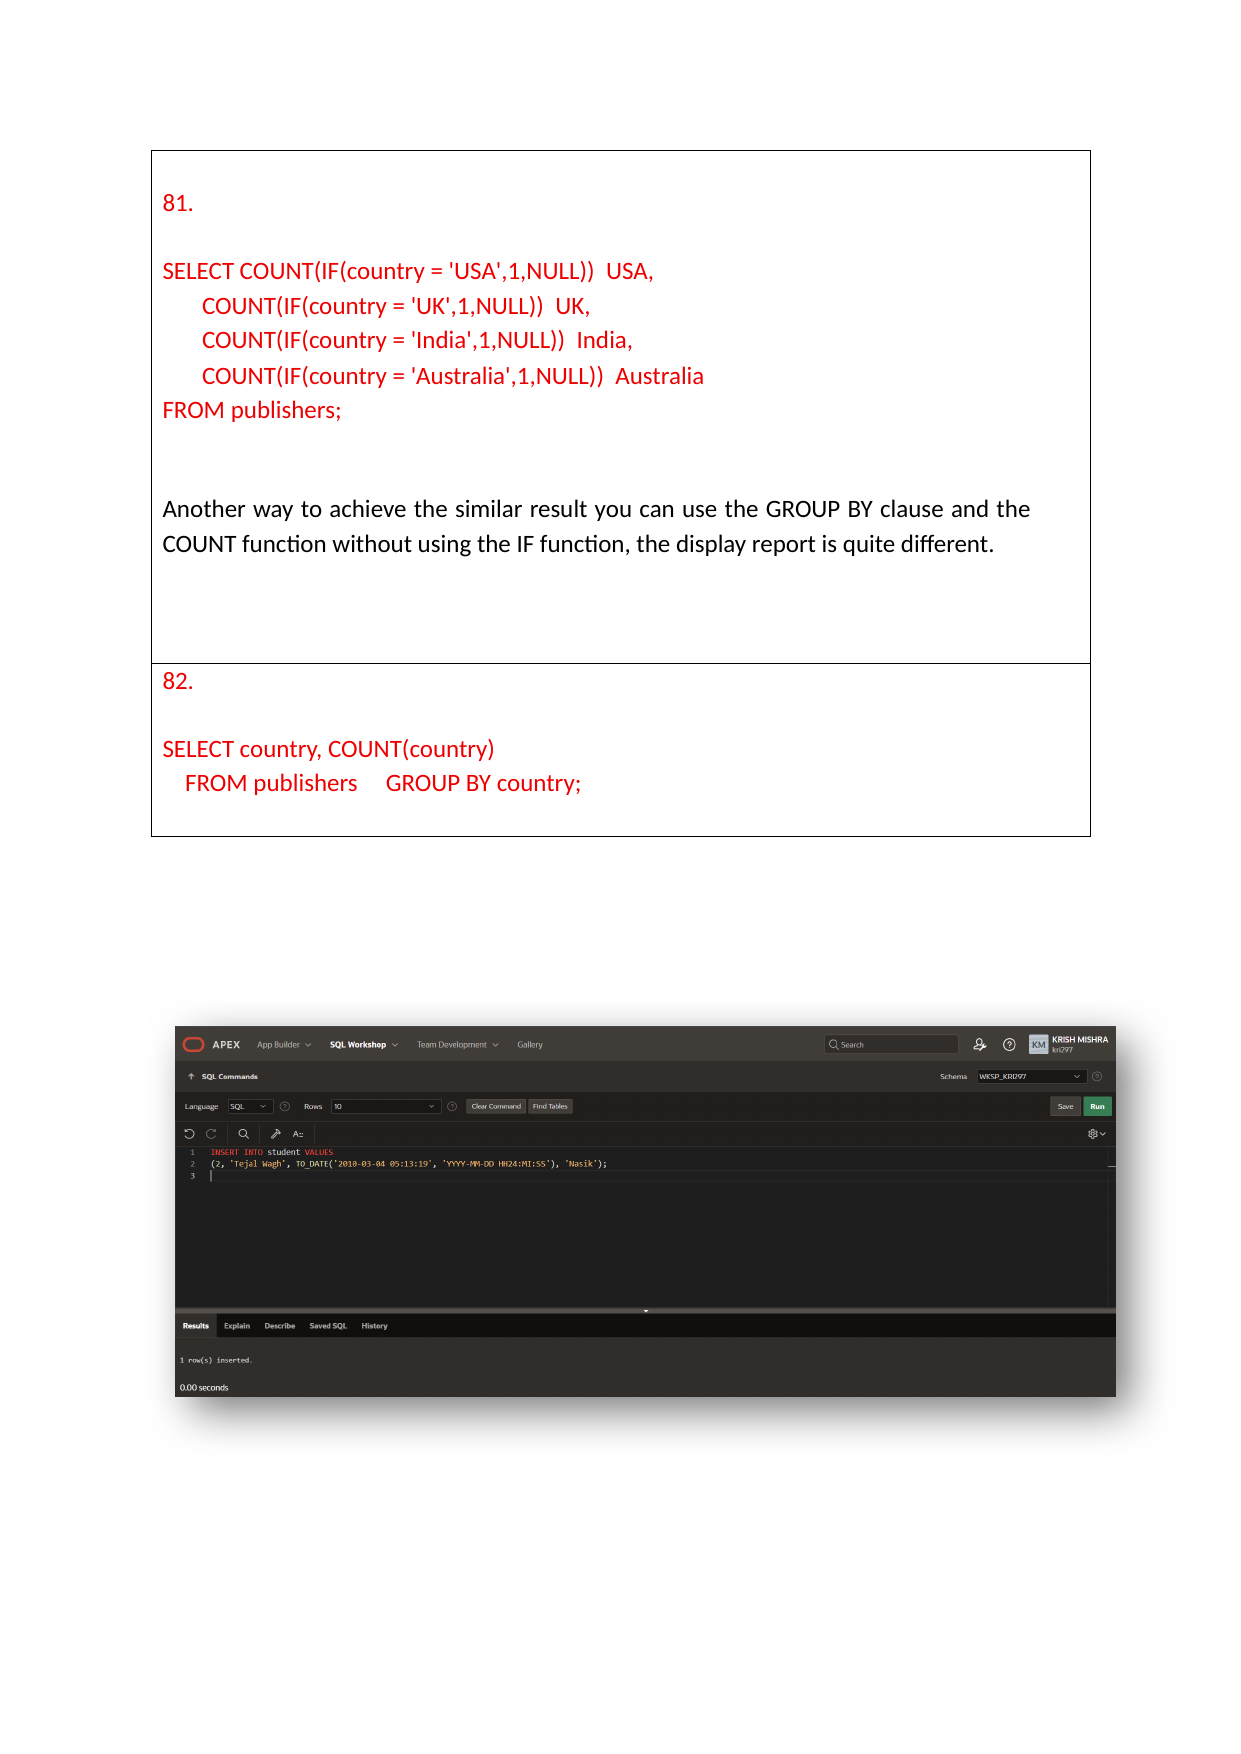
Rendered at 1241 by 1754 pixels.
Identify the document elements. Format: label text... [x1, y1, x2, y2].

table_cell 81. SELECT COUNT(IF(country = 'USA',1,NULL)) USA, COUNT(IF(country = 'UK',1,NULL)) UK, COUNT(IF(country = 'India',1,NULL)) India, COUNT(IF(country = 'Australia',1,NULL)) Australia FROM publishers; Another way to achieve the similar result you can use the GROUP BY clause and the COUNT function without using the IF function, the display report is quite different. [152, 151, 1090, 663]
picture [175, 1026, 1116, 1397]
table_cell 82. SELECT country, COUNT(country) FROM publishers GROUP BY country; [152, 664, 1090, 836]
